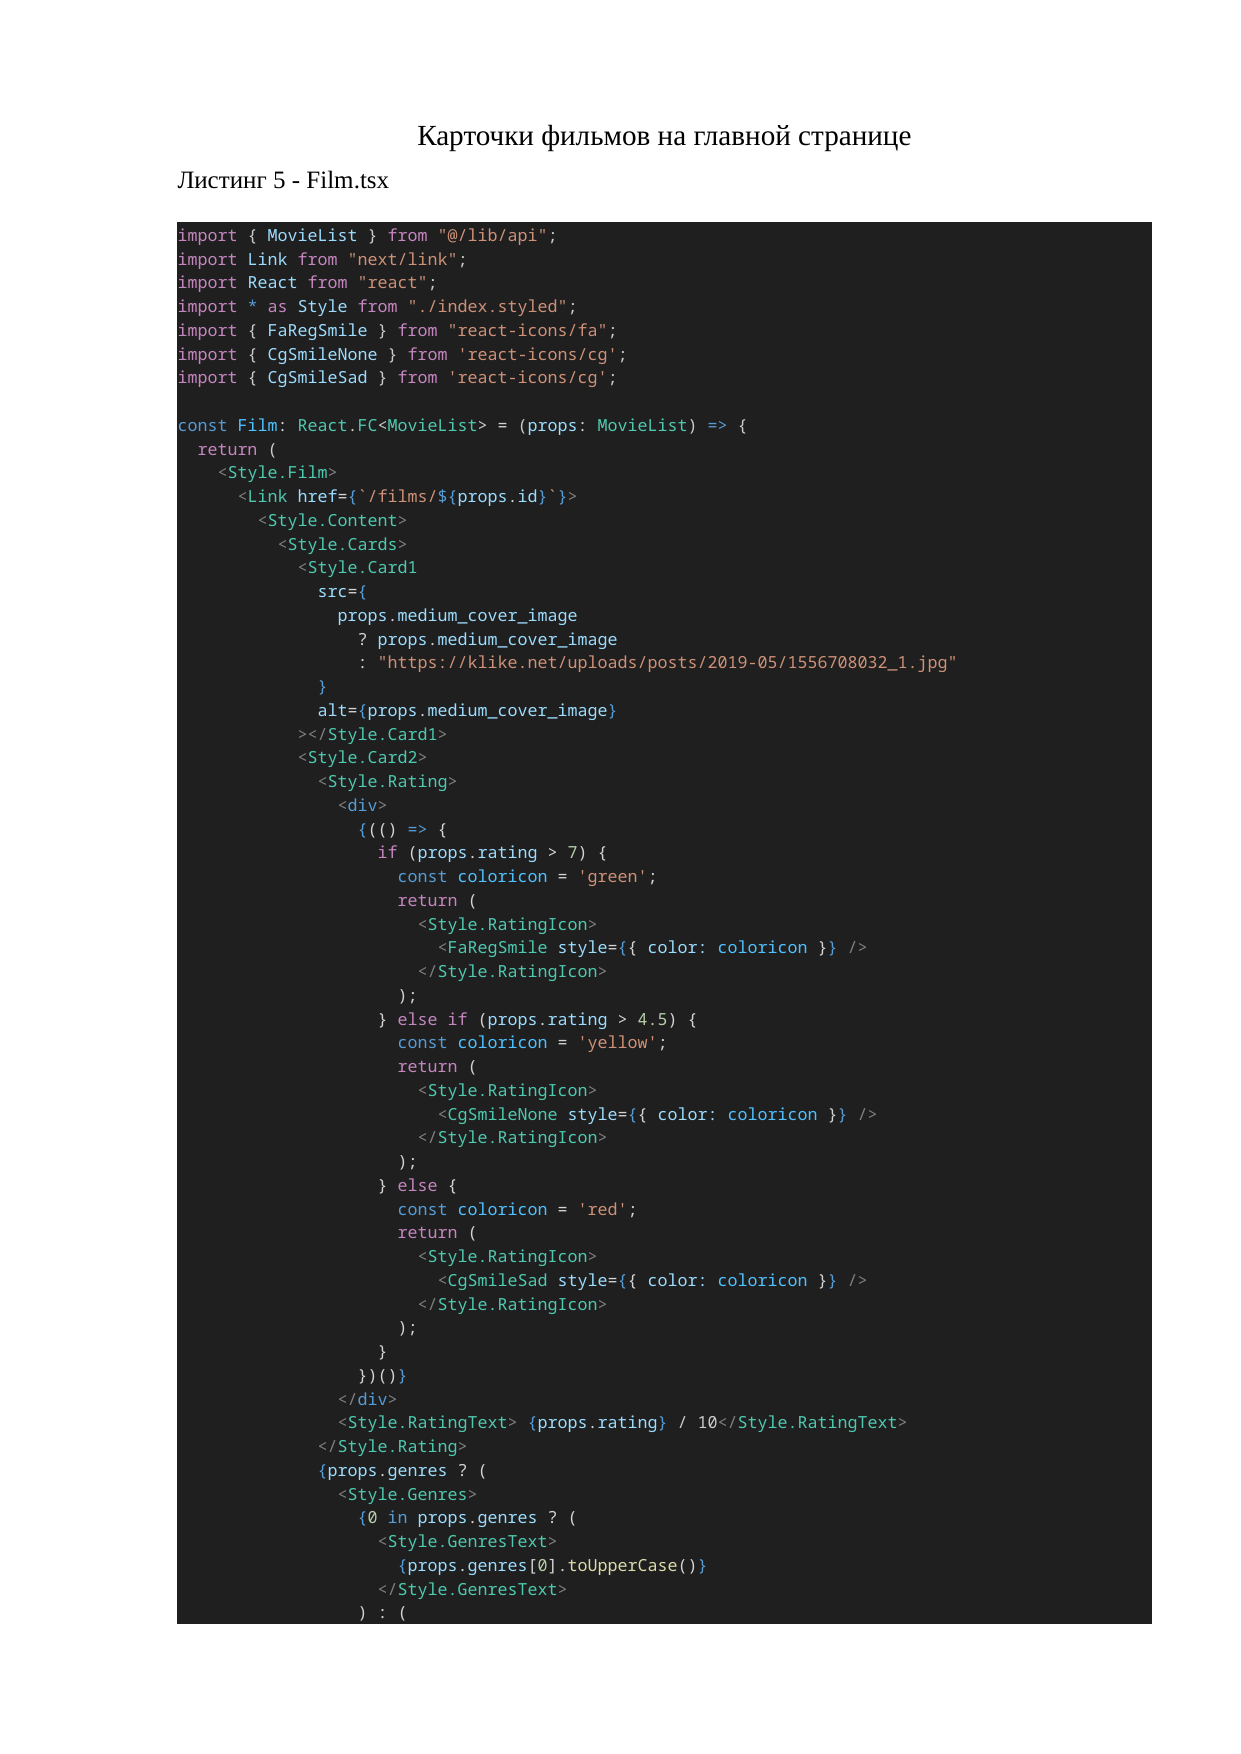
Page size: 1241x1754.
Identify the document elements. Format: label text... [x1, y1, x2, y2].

text } [177, 1339, 1152, 1362]
text import { FaRegSmile } from "react-icons/fa"; [177, 317, 1152, 341]
text <Style.Card2> [177, 745, 1152, 769]
text : "https://klike.net/uploads/posts/2019-05/1556708032_1.jpg" [177, 650, 1152, 674]
text <Style.RatingIcon> [177, 911, 1152, 935]
text ></Style.Card1> [177, 721, 1152, 745]
text const coloricon = 'green'; [177, 864, 1152, 887]
text Листинг 5 - Film.tsx [177, 165, 1152, 194]
text <div> [177, 792, 1152, 816]
text {props.genres[0].toUpperCase()} [177, 1552, 1152, 1576]
text {0 in props.genres ? ( [177, 1505, 1152, 1529]
text </Style.GenresText> [177, 1576, 1152, 1600]
text return ( [177, 887, 1152, 911]
text } else if (props.rating > 4.5) { [177, 1006, 1152, 1030]
text } else { [177, 1172, 1152, 1196]
text <Style.Content> [177, 507, 1152, 531]
text import * as Style from "./index.styled"; [177, 294, 1152, 317]
text ); [177, 1149, 1152, 1172]
text return ( [177, 1220, 1152, 1244]
text ? props.medium_cover_image [177, 626, 1152, 650]
text if (props.rating > 7) { [177, 840, 1152, 864]
text <Style.RatingIcon> [177, 1244, 1152, 1267]
text })()} [177, 1362, 1152, 1386]
text <Style.Cards> [177, 531, 1152, 555]
text </Style.RatingIcon> [177, 1125, 1152, 1149]
text </div> [177, 1386, 1152, 1410]
text return ( [177, 436, 1152, 460]
text <Link href={`/films/${props.id}`}> [177, 484, 1152, 507]
subtitle Карточки фильмов на главной странице [177, 118, 1152, 152]
text import Link from "next/link"; [177, 246, 1152, 270]
text </Style.RatingIcon> [177, 959, 1152, 982]
text import { MovieList } from "@/lib/api"; [177, 222, 1152, 246]
text <Style.Card1 [177, 555, 1152, 579]
text const Film: React.FC<MovieList> = (props: MovieList) => { [177, 412, 1152, 436]
text {(() => { [177, 816, 1152, 840]
text import { CgSmileSad } from 'react-icons/cg'; [177, 365, 1152, 389]
text const coloricon = 'yellow'; [177, 1030, 1152, 1054]
text return ( [177, 1054, 1152, 1077]
text <CgSmileSad style={{ color: coloricon }} /> [177, 1267, 1152, 1291]
text <Style.Film> [177, 460, 1152, 484]
text {props.genres ? ( [177, 1457, 1152, 1481]
text ) : ( [177, 1600, 1152, 1624]
text </Style.Rating> [177, 1434, 1152, 1457]
text <Style.RatingText> {props.rating} / 10</Style.RatingText> [177, 1410, 1152, 1434]
text </Style.RatingIcon> [177, 1291, 1152, 1315]
text import { CgSmileNone } from 'react-icons/cg'; [177, 341, 1152, 365]
text } [177, 674, 1152, 697]
text import React from "react"; [177, 270, 1152, 294]
text src={ [177, 579, 1152, 602]
text <Style.Genres> [177, 1481, 1152, 1505]
text ); [177, 1315, 1152, 1339]
text <Style.RatingIcon> [177, 1077, 1152, 1101]
text ); [177, 982, 1152, 1006]
text const coloricon = 'red'; [177, 1196, 1152, 1220]
text <FaRegSmile style={{ color: coloricon }} /> [177, 935, 1152, 959]
text <CgSmileNone style={{ color: coloricon }} /> [177, 1101, 1152, 1125]
text props.medium_cover_image [177, 602, 1152, 626]
text alt={props.medium_cover_image} [177, 697, 1152, 721]
text <Style.GenresText> [177, 1529, 1152, 1552]
text <Style.Rating> [177, 769, 1152, 792]
